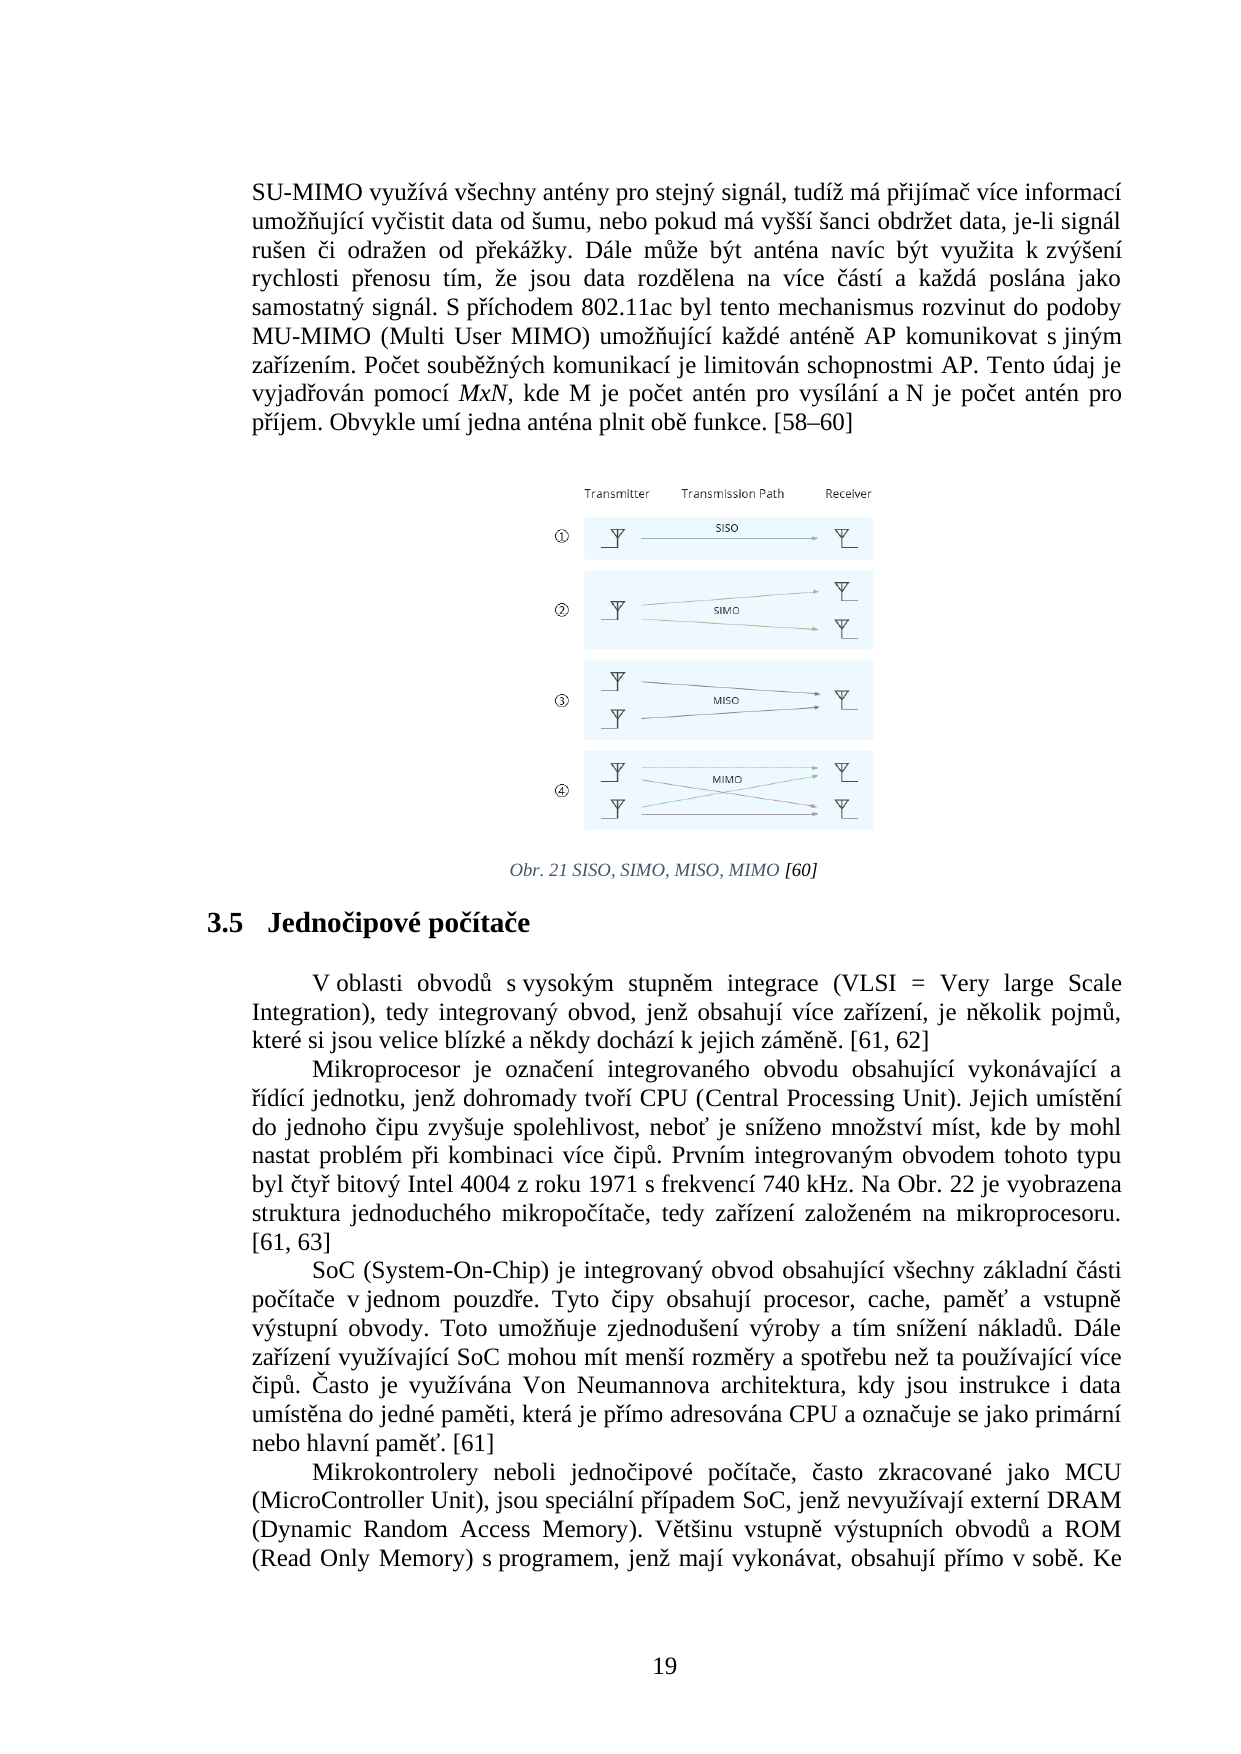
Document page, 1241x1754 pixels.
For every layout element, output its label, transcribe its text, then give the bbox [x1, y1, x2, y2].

text V oblasti obvodů s vysokým stupněm integrace (VLSI = Very large Scale Integration), tedy integrovaný obvod, jenž obsahují více zařízení, je několik pojmů, které si jsou velice blízké a někdy dochází k jejich záměně. [252, 968, 1122, 1054]
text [252, 177, 1122, 436]
picture [425, 464, 1009, 859]
subtitle Jednočipové počítače [207, 905, 1122, 939]
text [252, 1457, 1122, 1572]
text Mikroprocesor je označení integrovaného obvodu obsahující vykonávající a řídící jednotku, jenž dohromady tvoří CPU (Central Processing Unit). Jejich umístění do jednoho čipu zvyšuje spolehlivost, neboť je sníženo množství míst, kde by mohl nastat problém při kombinaci více čipů. Prvním integrovaným obvodem tohoto typu byl čtyř bitový Intel 4004 z roku 1971 s frekvencí 740 kHz. Na Obr. 22 je vyobrazena struktura jednoduchého mikropočítače, tedy zařízení založeném na mikroprocesoru. [252, 1054, 1122, 1256]
text Obr. SISO, SIMO, MISO, MIMO [207, 859, 1122, 880]
text SoC (System-On-Chip) je integrovaný obvod obsahující všechny základní části počítače v jednom pouzdře. Tyto čipy obsahují procesor, cache, paměť a vstupně výstupní obvody. Toto umožňuje zjednodušení výroby a tím snížení nákladů. Dále zařízení využívající SoC mohou mít menší rozměry a spotřebu než ta používající více čipů. Často je využívána Von Neumannova architektura, kdy jsou instrukce i data umístěna do jedné paměti, která je přímo adresována CPU a označuje se jako primární nebo hlavní paměť. [252, 1256, 1122, 1457]
